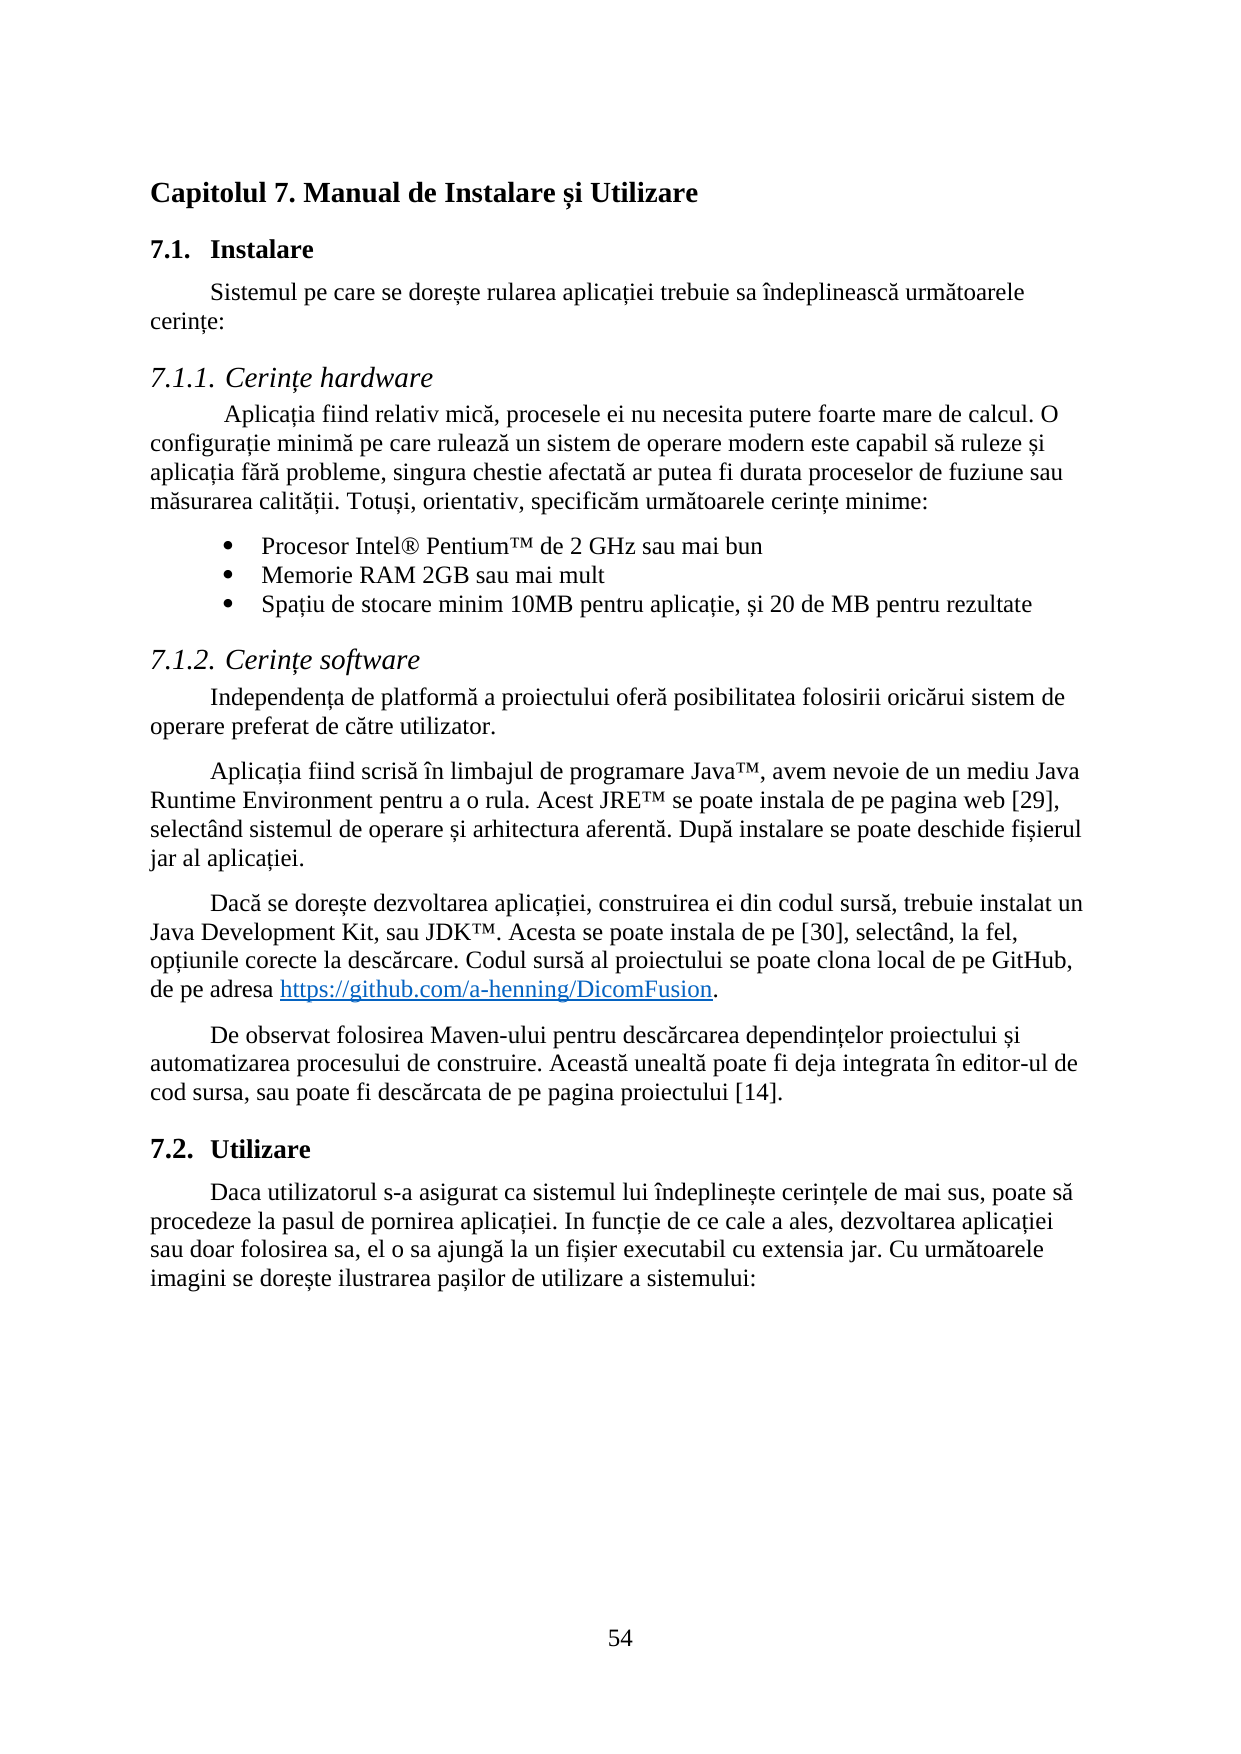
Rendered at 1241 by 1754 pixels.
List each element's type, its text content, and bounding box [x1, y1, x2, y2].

text Dacă se dorește dezvoltarea aplicației, construirea ei din codul sursă, trebuie instalat un Java Development Kit, sau JDK™. Acesta se poate instala de pe [], selectând, la fel, opțiunile corecte la descărcare. Codul sursă al proiectului se poate clona local de pe GitHub, de pe adresa https://github.com/a-henning/DicomFusion. [150, 888, 1090, 1003]
subtitle Manual de Instalare și Utilizare [150, 175, 1090, 208]
subtitle Cerințe software [150, 642, 1090, 676]
text Daca utilizatorul s-a asigurat ca sistemul lui îndeplinește cerințele de mai sus, poate să procedeze la pasul de pornirea aplicației. In funcție de ce cale a ales, dezvoltarea aplicației sau doar folosirea sa, el o sa ajungă la un fișier executabil cu extensia jar. Cu următoarele imagini se dorește ilustrarea pașilor de utilizare a sistemului: [150, 1177, 1090, 1292]
subtitle Utilizare [150, 1131, 1090, 1164]
text De observat folosirea Maven-ului pentru descărcarea dependințelor proiectului și automatizarea procesului de construire. Această unealtă poate fi deja integrata în editor-ul de cod sursa, sau poate fi descărcata de pe pagina proiectului [14]. [150, 1020, 1090, 1106]
list Procesor Intel® Pentium™ de 2 GHz sau mai bun [224, 531, 1090, 560]
list Memorie RAM 2GB sau mai mult [224, 560, 1090, 589]
list Spațiu de stocare minim 10MB pentru aplicație, și 20 de MB pentru rezultate [224, 589, 1090, 617]
text Aplicația fiind scrisă în limbajul de programare Java™, avem nevoie de un mediu Java Runtime Environment pentru a o rula. Acest JRE™ se poate instala de pe pagina web [], selectând sistemul de operare și arhitectura aferentă. După instalare se poate deschide fișierul jar al aplicației. [150, 756, 1090, 871]
text Sistemul pe care se dorește rularea aplicației trebuie sa îndeplinească următoarele cerințe: [150, 277, 1090, 335]
text Independența de platformă a proiectului oferă posibilitatea folosirii oricărui sistem de operare preferat de către utilizator. [150, 682, 1090, 740]
subtitle Instalare [150, 233, 1090, 265]
subtitle Cerințe hardware [150, 360, 1090, 393]
text Aplicația fiind relativ mică, procesele ei nu necesita putere foarte mare de calcul. O configurație minimă pe care rulează un sistem de operare modern este capabil să ruleze și aplicația fără probleme, singura chestie afectată ar putea fi durata proceselor de fuziune sau măsurarea calității. Totuși, orientativ, specificăm următoarele cerințe minime: [150, 399, 1090, 514]
